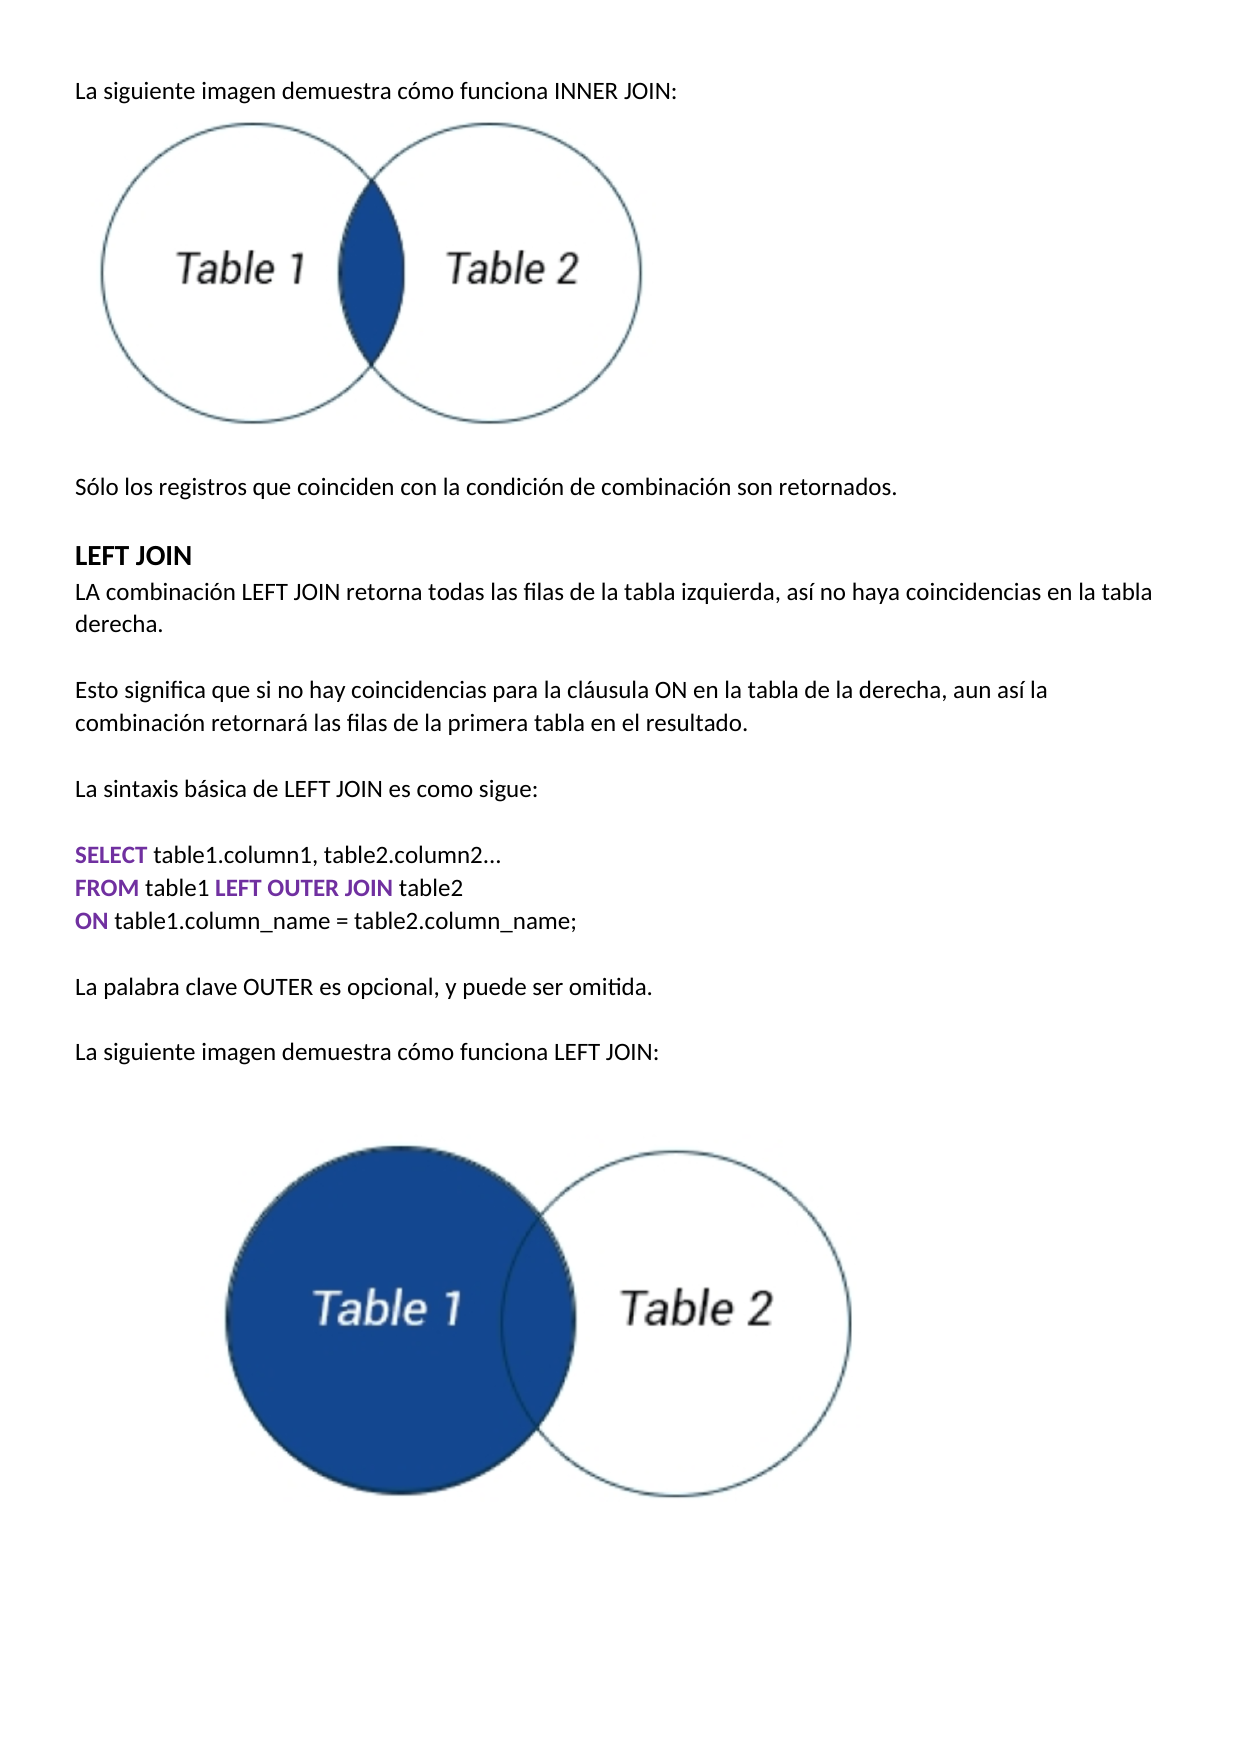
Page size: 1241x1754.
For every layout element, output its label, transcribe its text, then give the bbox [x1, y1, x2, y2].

text La sintaxis básica de LEFT JOIN es como sigue: [75, 773, 1165, 804]
text Esto significa que si no hay coincidencias para la cláusula ON en la tabla de la derecha, aun así la combinación retornará las filas de la primera tabla en el resultado. [75, 674, 1165, 738]
text LA combinación LEFT JOIN retorna todas las filas de la tabla izquierda, así no haya coincidencias en la tabla derecha. [75, 576, 1165, 639]
text La siguiente imagen demuestra cómo funciona INNER JOIN: [75, 75, 1165, 106]
picture [75, 107, 664, 437]
text Sólo los registros que coinciden con la condición de combinación son retornados. [75, 471, 1165, 502]
picture [75, 1102, 1004, 1547]
text La palabra clave OUTER es opcional, y puede ser omitida. [75, 971, 1165, 1001]
text La siguiente imagen demuestra cómo funciona LEFT JOIN: [75, 1037, 1165, 1067]
text LEFT JOIN [75, 537, 1165, 573]
text ON table1.column_name = table2.column_name; [75, 905, 1165, 935]
text FROM table1 LEFT OUTER JOIN table2 [75, 872, 1165, 902]
text SELECT table1.column1, table2.column2... [75, 839, 1165, 869]
